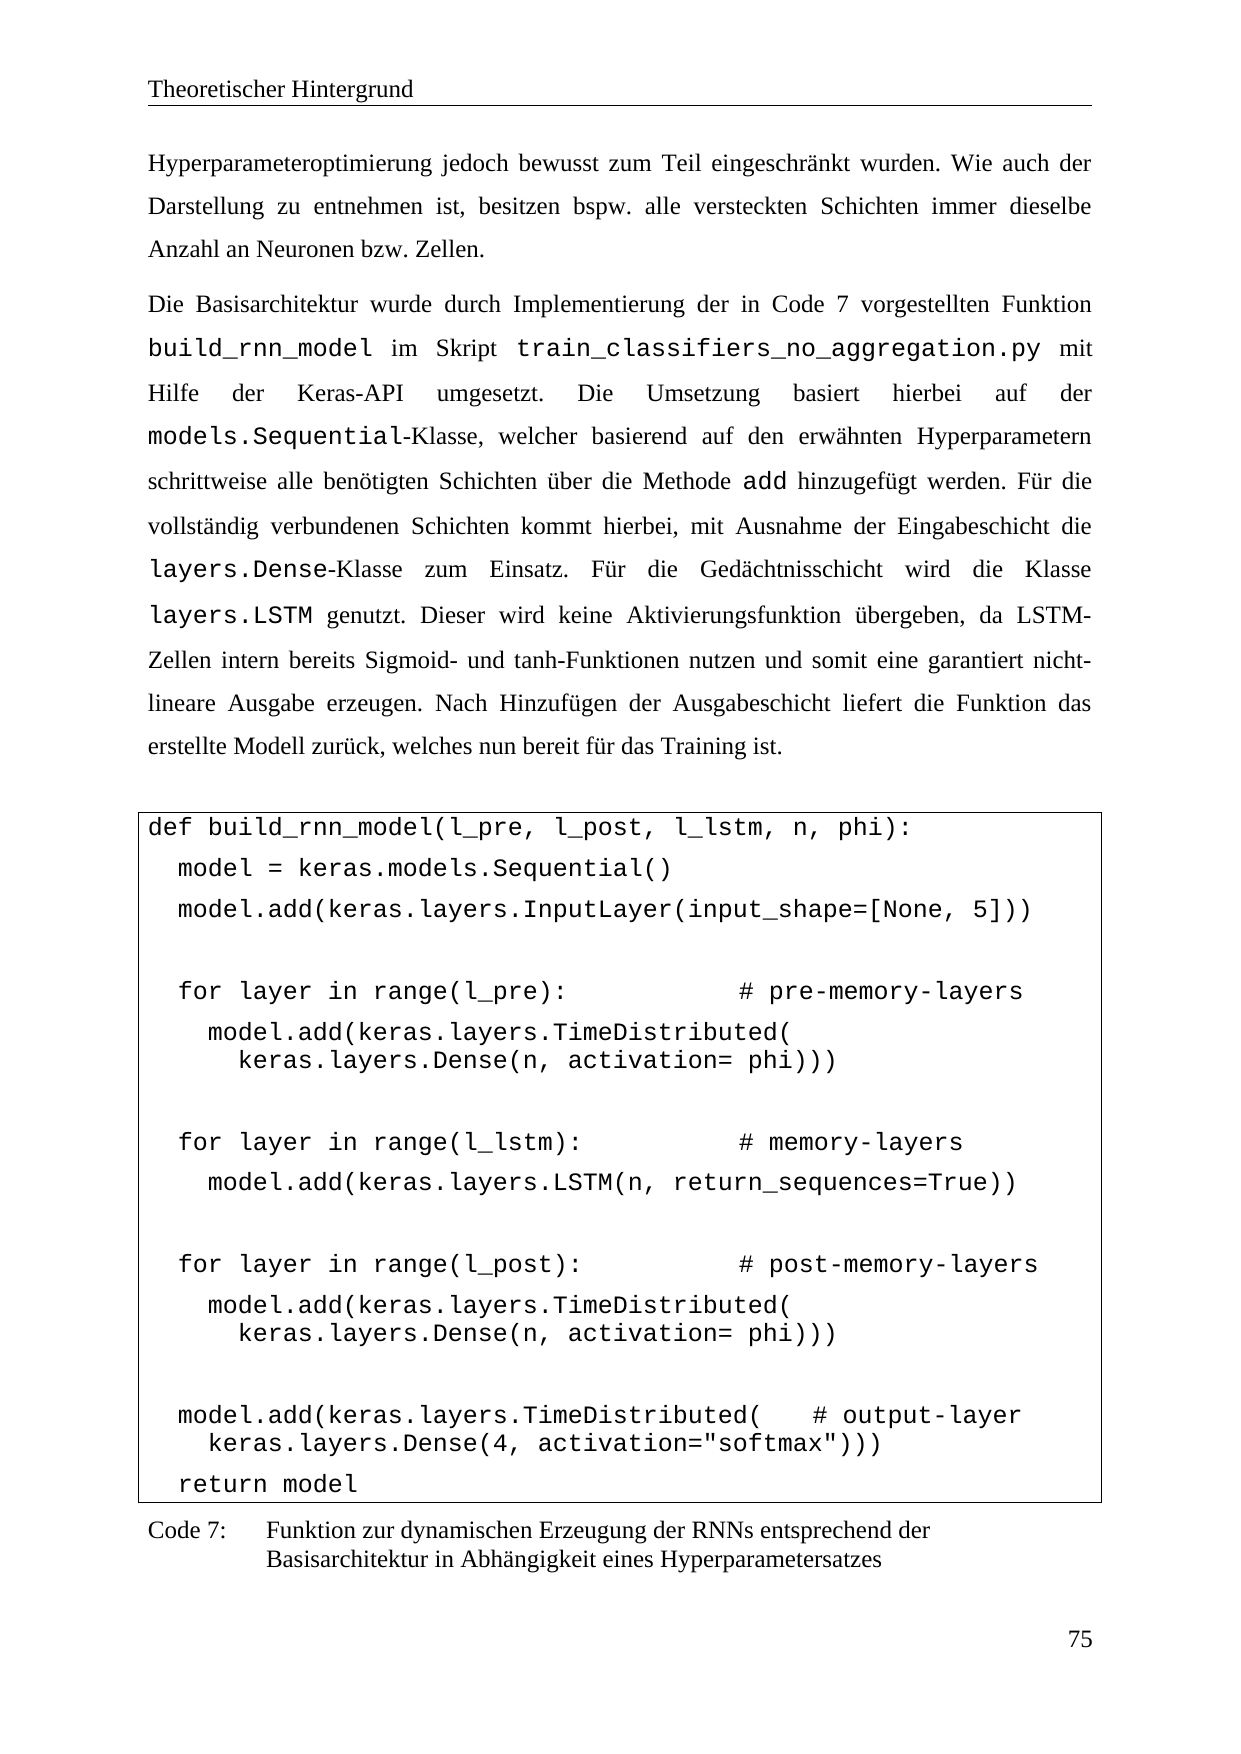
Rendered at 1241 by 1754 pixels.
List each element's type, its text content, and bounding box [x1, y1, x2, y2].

text keras.layers.Dense(n, activation= phi))) [148, 1047, 1092, 1076]
text model.add(keras.layers.TimeDistributed( [139, 1016, 1101, 1047]
text keras.layers.Dense(4, activation="softmax"))) [148, 1431, 1092, 1459]
text model.add(keras.layers.InputLayer(input_shape=[None, 5])) [139, 893, 1101, 925]
text model.add(keras.layers.LSTM(n, return_sequences=True)) [139, 1167, 1101, 1198]
text for layer in range(l_pre): # pre-memory-layers [139, 975, 1101, 1007]
text def build_rnn_model(l_pre, l_post, l_lstm, n, phi): [139, 813, 1101, 843]
text keras.layers.Dense(n, activation= phi))) [148, 1321, 1092, 1349]
text Die Basisarchitektur wurde durch Implementierung der in Code 7 vorgestellten Funktion build_rnn_model im Skript train_classifiers_no_aggregation.py mit Hilfe der Keras-API umgesetzt. Die Umsetzung basiert hierbei auf der models.Sequential-Klasse, welcher basierend auf den erwähnten Hyperparametern schrittweise alle benötigten Schichten über die Methode add hinzugefügt werden. Für die vollständig verbundenen Schichten kommt hierbei, mit Ausnahme der Eingabeschicht die layers.Dense-Klasse zum Einsatz. Für die Gedächtnisschicht wird die Klasse layers.LSTM genutzt. Dieser wird keine Aktivierungsfunktion übergeben, da LSTM-Zellen intern bereits Sigmoid- und tanh-Funktionen nutzen und somit eine garantiert nicht-lineare Ausgabe erzeugen. Nach Hinzufügen der Ausgabeschicht liefert die Funktion das erstellte Modell zurück, welches nun bereit für das Training ist. [148, 289, 1092, 760]
text model.add(keras.layers.TimeDistributed( # output-layer [139, 1399, 1101, 1431]
text for layer in range(l_lstm): # memory-layers [139, 1126, 1101, 1157]
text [148, 148, 1092, 263]
text Code 7: Funktion zur dynamischen Erzeugung der RNNs entsprechend der Basisarchitektur in Abhängigkeit eines Hyperparametersatzes [148, 1516, 1092, 1573]
text for layer in range(l_post): # post-memory-layers [139, 1248, 1101, 1280]
text return model [139, 1468, 1101, 1502]
text model.add(keras.layers.TimeDistributed( [139, 1289, 1101, 1321]
text model = keras.models.Sequential() [139, 853, 1101, 884]
